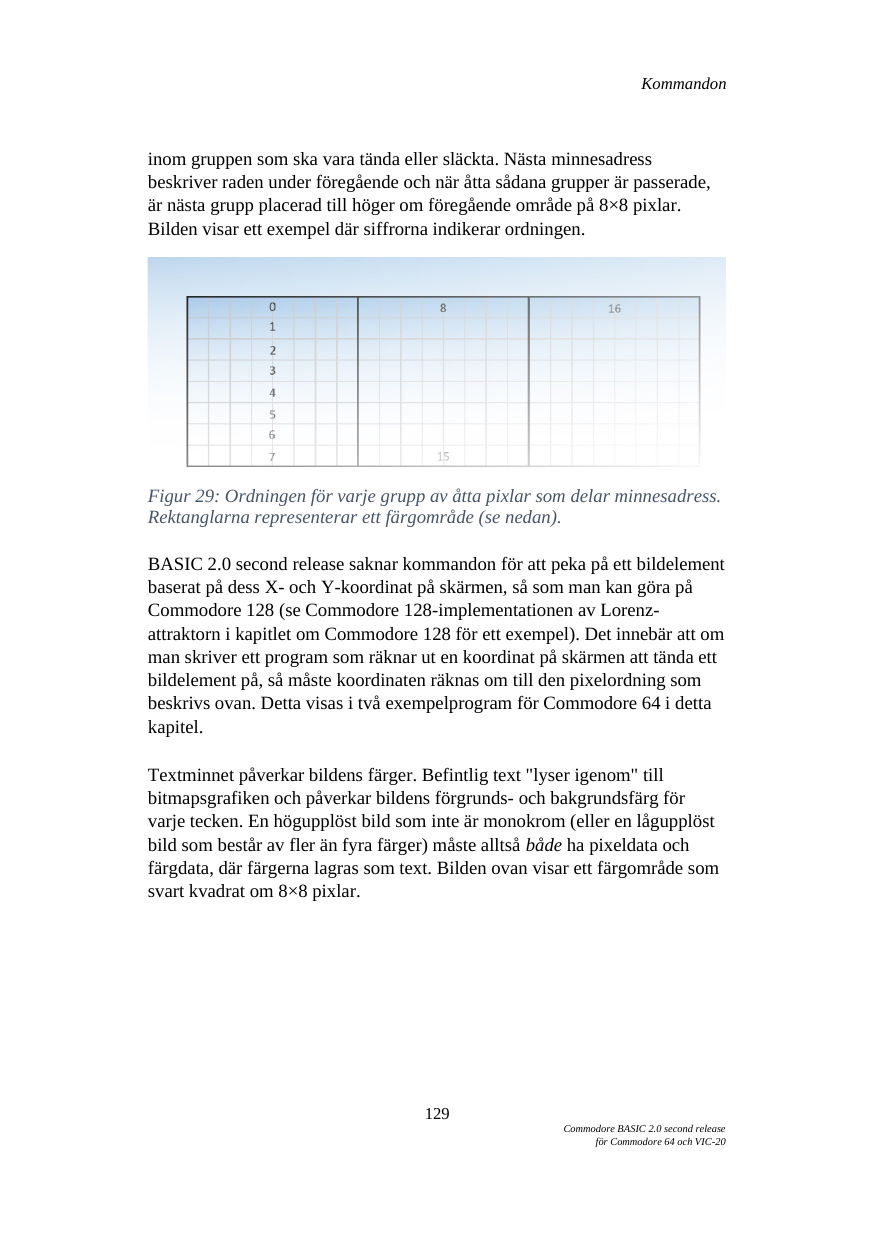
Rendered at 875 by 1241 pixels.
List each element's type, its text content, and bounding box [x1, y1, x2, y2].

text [148, 148, 726, 239]
text BASIC 2.0 second release saknar kommandon för att peka på ett bildelement baserat på dess X- och Y-koordinat på skärmen, så som man kan göra på Commodore 128 (se Commodore 128-implementationen av Lorenz-attraktorn i kapitlet om Commodore 128 för ett exempel). Det innebär att om man skriver ett program som räknar ut en koordinat på skärmen att tända ett bildelement på, så måste koordinaten räknas om till den pixelordning som beskrivs ovan. Detta visas i två exempelprogram för Commodore 64 i detta kapitel. [148, 553, 726, 737]
text Textminnet påverkar bildens färger. Befintlig text "lyser igenom" till bitmapsgrafiken och påverkar bildens förgrunds- och bakgrundsfärg för varje tecken. En högupplöst bild som inte är monokrom (eller en lågupplöst bild som består av fler än fyra färger) måste alltså både ha pixeldata och färgdata, där färgerna lagras som text. Bilden ovan visar ett färgområde som svart kvadrat om 8×8 pixlar. [148, 764, 726, 901]
text Figur 29: Ordningen för varje grupp av åtta pixlar som delar minnesadress. Rektanglarna representerar ett färgområde (se nedan). [148, 485, 726, 528]
picture [147, 257, 727, 467]
